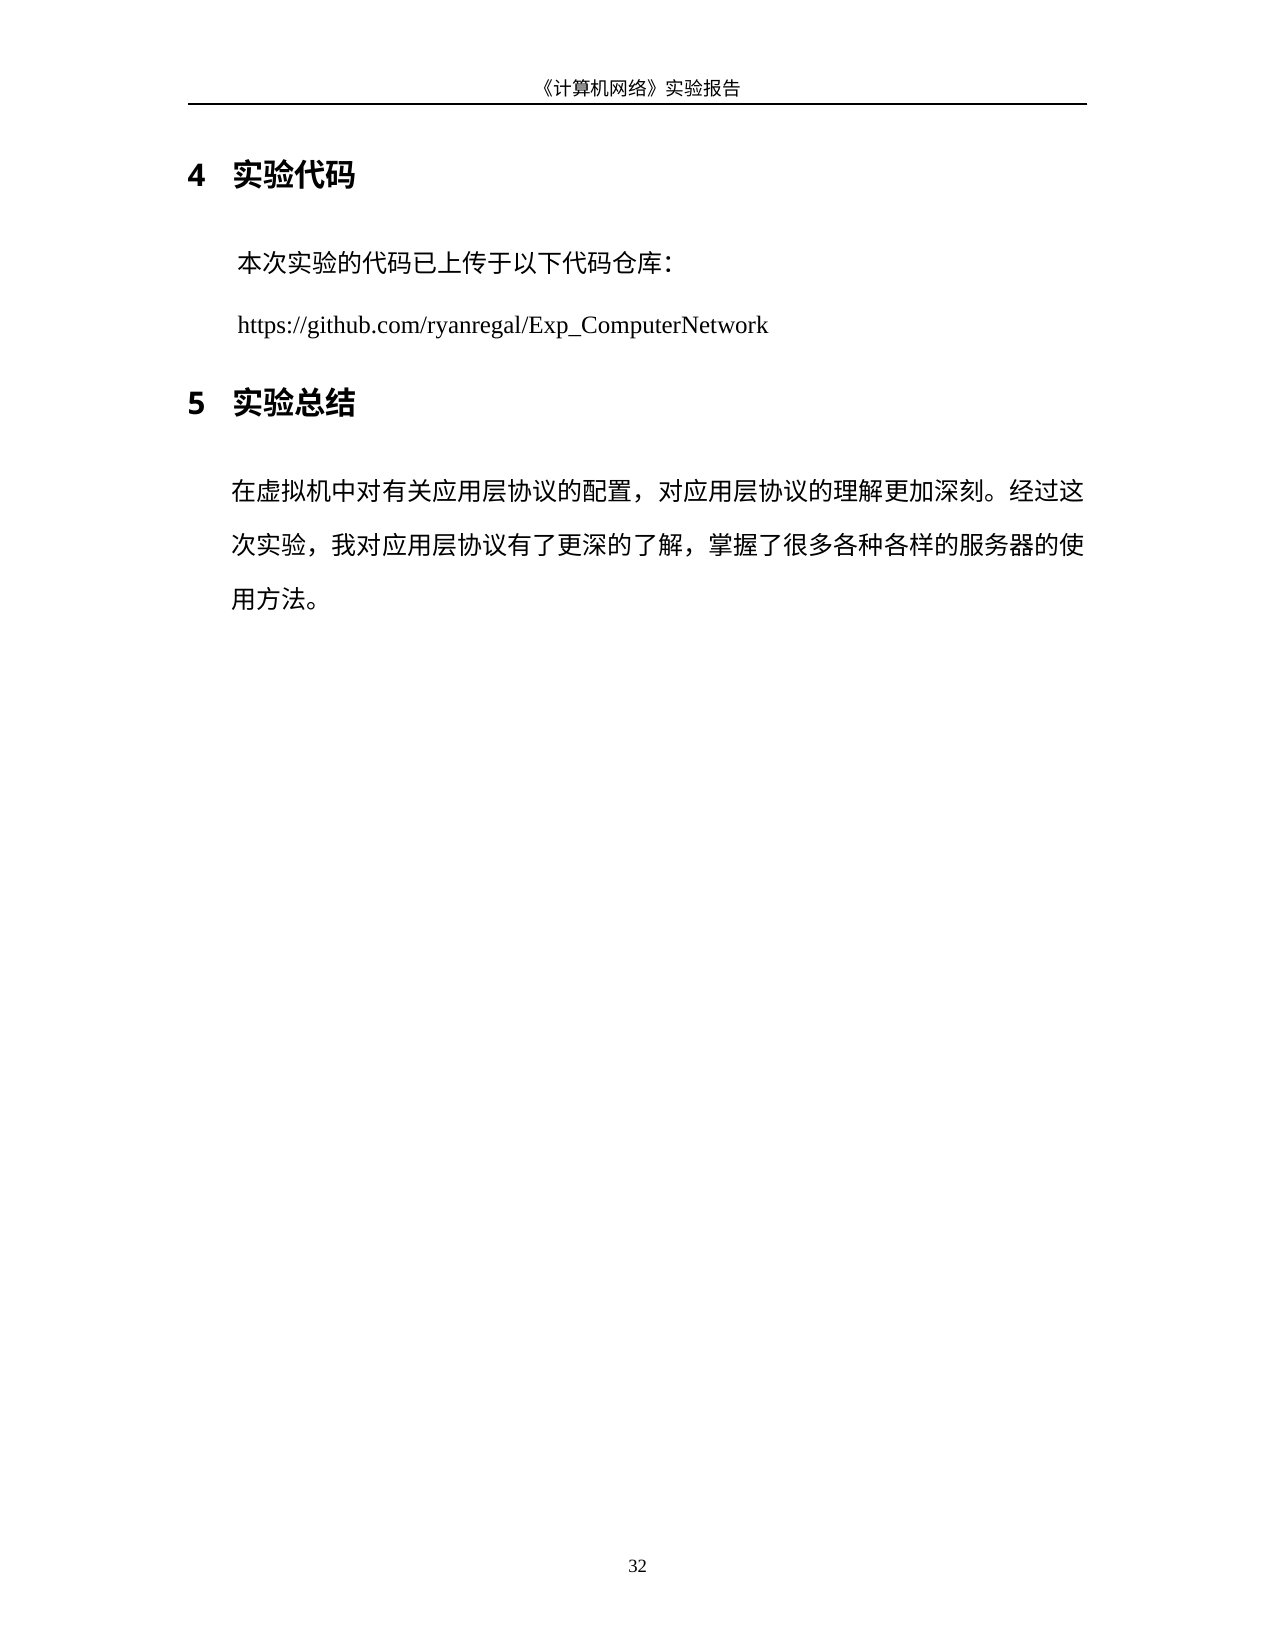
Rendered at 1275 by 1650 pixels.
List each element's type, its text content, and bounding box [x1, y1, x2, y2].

list 在虚拟机中对有关应用层协议的配置，对应用层协议的理解更加深刻。经过这次实验，我对应用层协议有了更深的了解，掌握了很多各种各样的服务器的使用方法。 [231, 471, 1087, 616]
list 本次实验的代码已上传于以下代码仓库： [187, 243, 1087, 279]
subtitle 实验总结 [187, 378, 1087, 423]
list https://github.com/ryanregal/Exp_ComputerNetwork [187, 310, 1087, 339]
subtitle 实验代码 [187, 150, 1087, 195]
